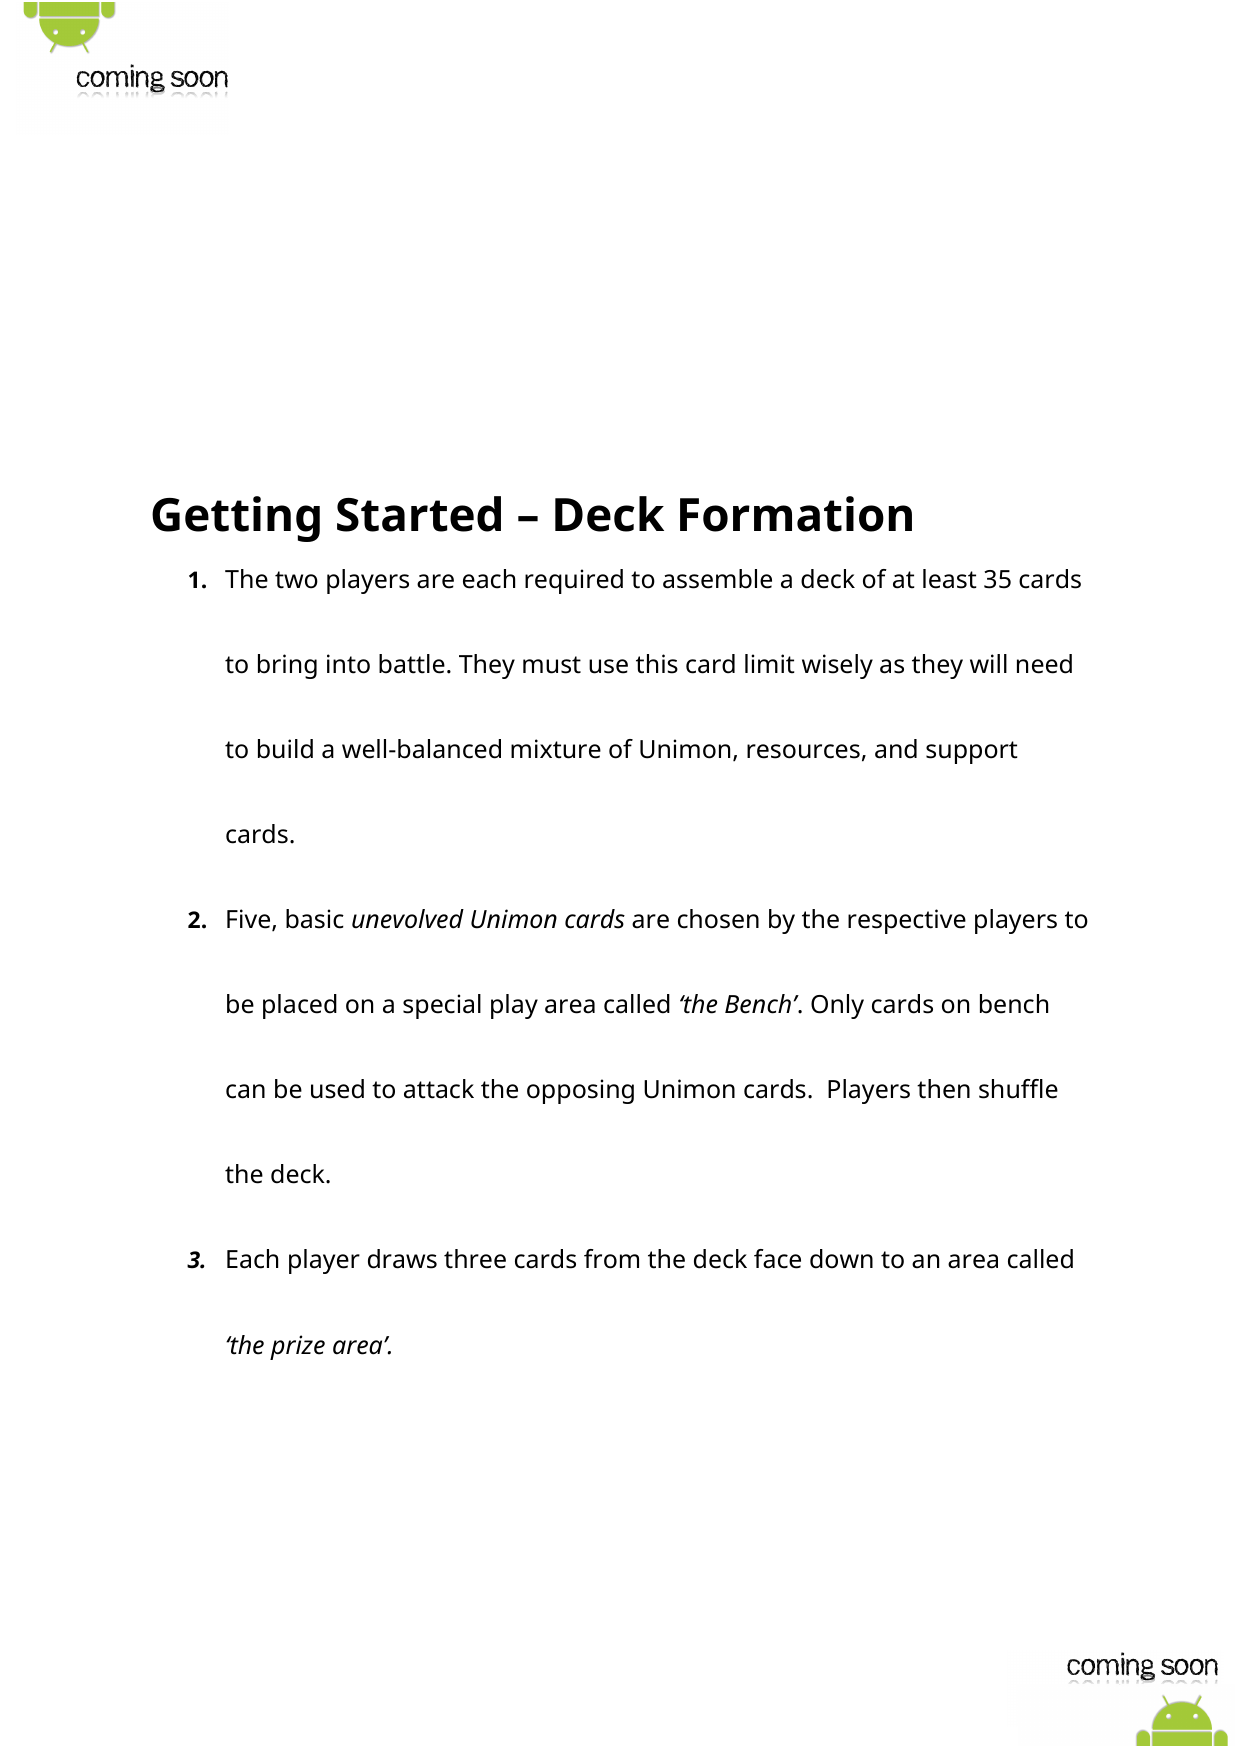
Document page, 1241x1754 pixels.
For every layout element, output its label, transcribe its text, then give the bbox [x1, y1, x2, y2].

text Getting Started – Deck Formation [150, 482, 1090, 545]
list Five, basic unevolved Unimon cards are chosen by the respective players to be placed on a special play area called ‘the Bench’. Only cards on bench can be used to attack the opposing Unimon cards. Players then shuffle the deck. [187, 902, 1090, 1191]
list The two players are each required to assemble a deck of at least 35 cards to bring into battle. They must use this card limit wisely as they will need to build a well-balanced mixture of Unimon, resources, and support cards. [187, 561, 1090, 851]
picture [16, 2, 229, 135]
picture [1007, 1650, 1235, 1746]
list Each player draws three cards from the deck face down to an area called ‘the prize area’. [187, 1242, 1090, 1361]
